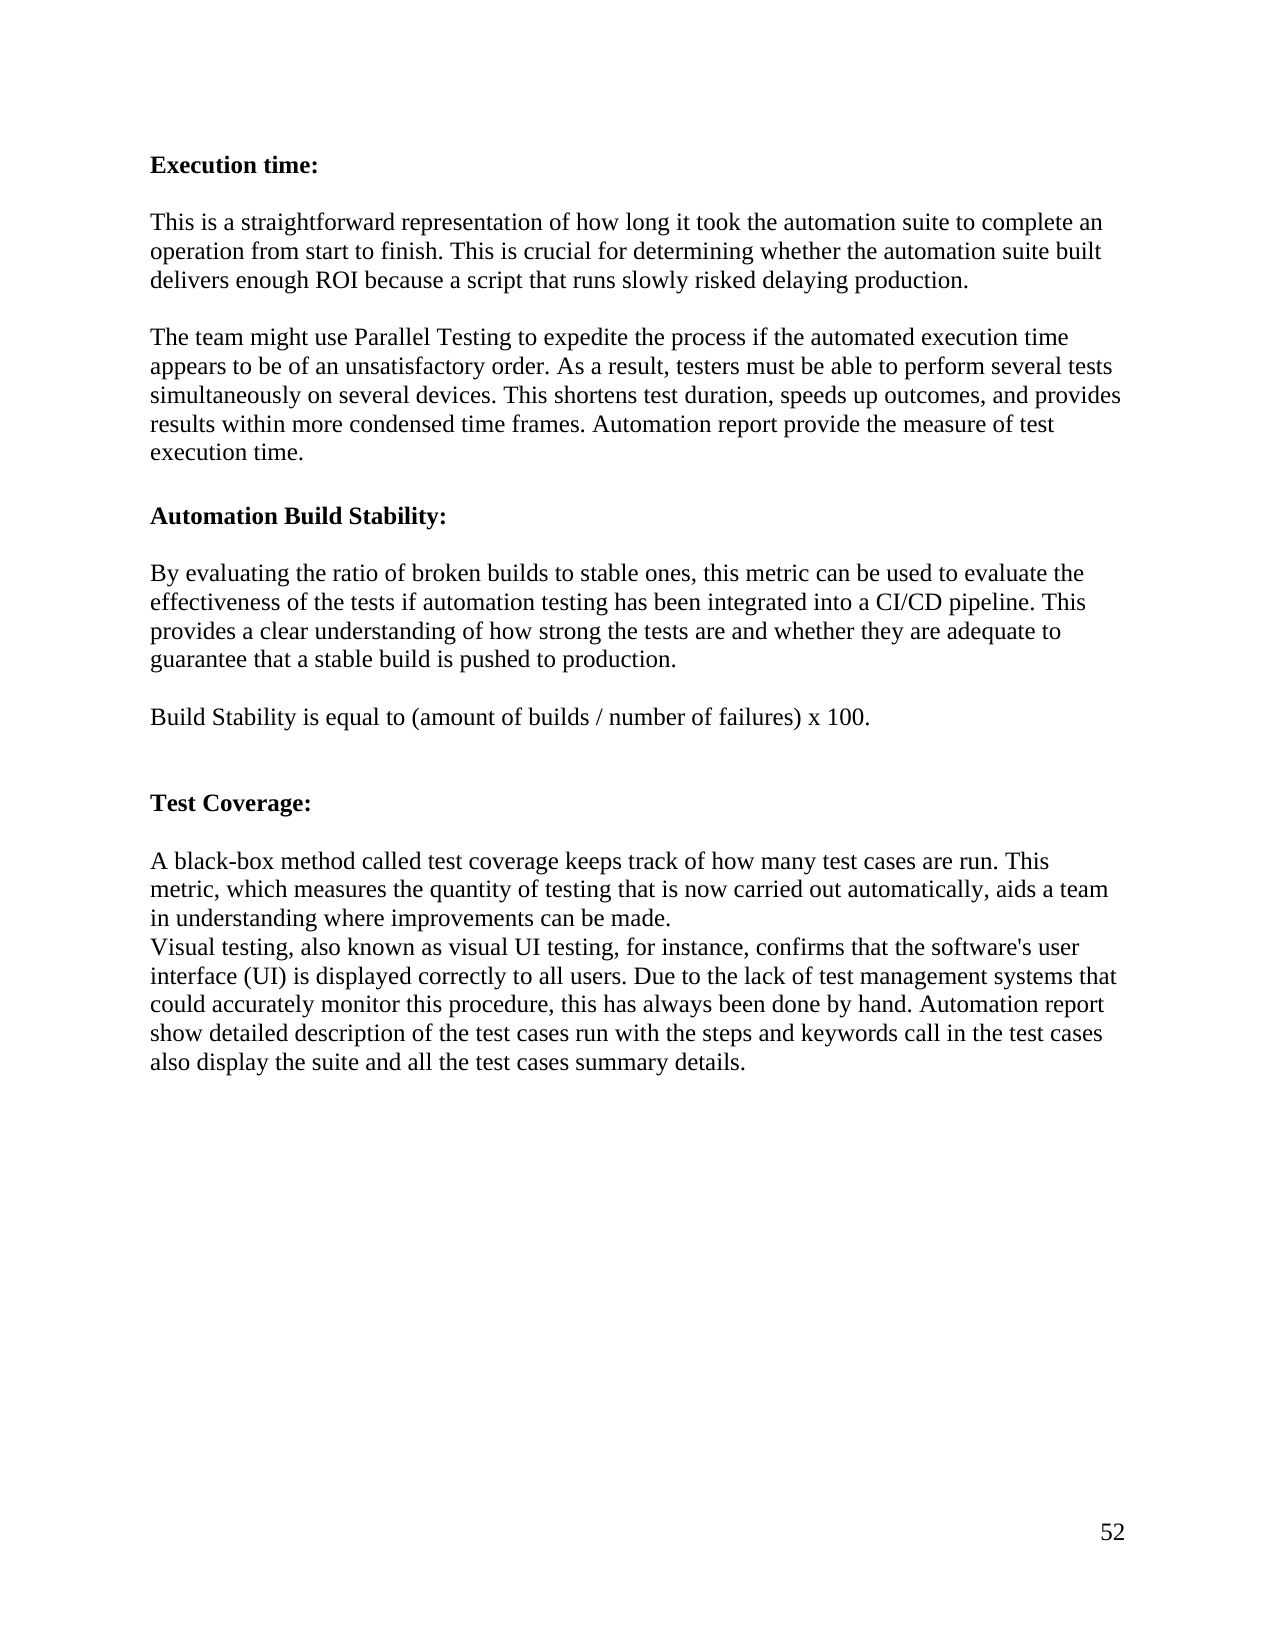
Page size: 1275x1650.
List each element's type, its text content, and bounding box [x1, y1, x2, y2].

text Test Coverage: [150, 788, 1125, 817]
text This is a straightforward representation of how long it took the automation suite to complete an operation from start to finish. This is crucial for determining whether the automation suite built delivers enough ROI because a script that runs slowly risked delaying production. [150, 207, 1125, 294]
text Build Stability is equal to (amount of builds / number of failures) x 100. [150, 702, 1125, 731]
text Visual testing, also known as visual UI testing, for instance, confirms that the software's user interface (UI) is displayed correctly to all users. Due to the lack of test management systems that could accurately monitor this procedure, this has always been done by hand. Automation report show detailed description of the test cases run with the steps and keywords call in the test cases also display the suite and all the test cases summary details. [150, 932, 1125, 1076]
text A black-box method called test coverage keeps track of how many test cases are run. This metric, which measures the quantity of testing that is now carried out automatically, aids a team in understanding where improvements can be made. [150, 846, 1125, 932]
text The team might use Parallel Testing to expedite the process if the automated execution time appears to be of an unsatisfactory order. As a result, testers must be able to perform several tests simultaneously on several devices. This shortens test duration, speeds up outcomes, and provides results within more condensed time frames. Automation report provide the measure of test execution time. [150, 322, 1125, 466]
text Automation Build Stability: [150, 501, 1125, 529]
text By evaluating the ratio of broken builds to stable ones, this metric can be used to evaluate the effectiveness of the tests if automation testing has been integrated into a CI/CD pipeline. This provides a clear understanding of how strong the tests are and whether they are adequate to guarantee that a stable build is pushed to production. [150, 558, 1125, 673]
text Execution time: [150, 150, 1125, 179]
